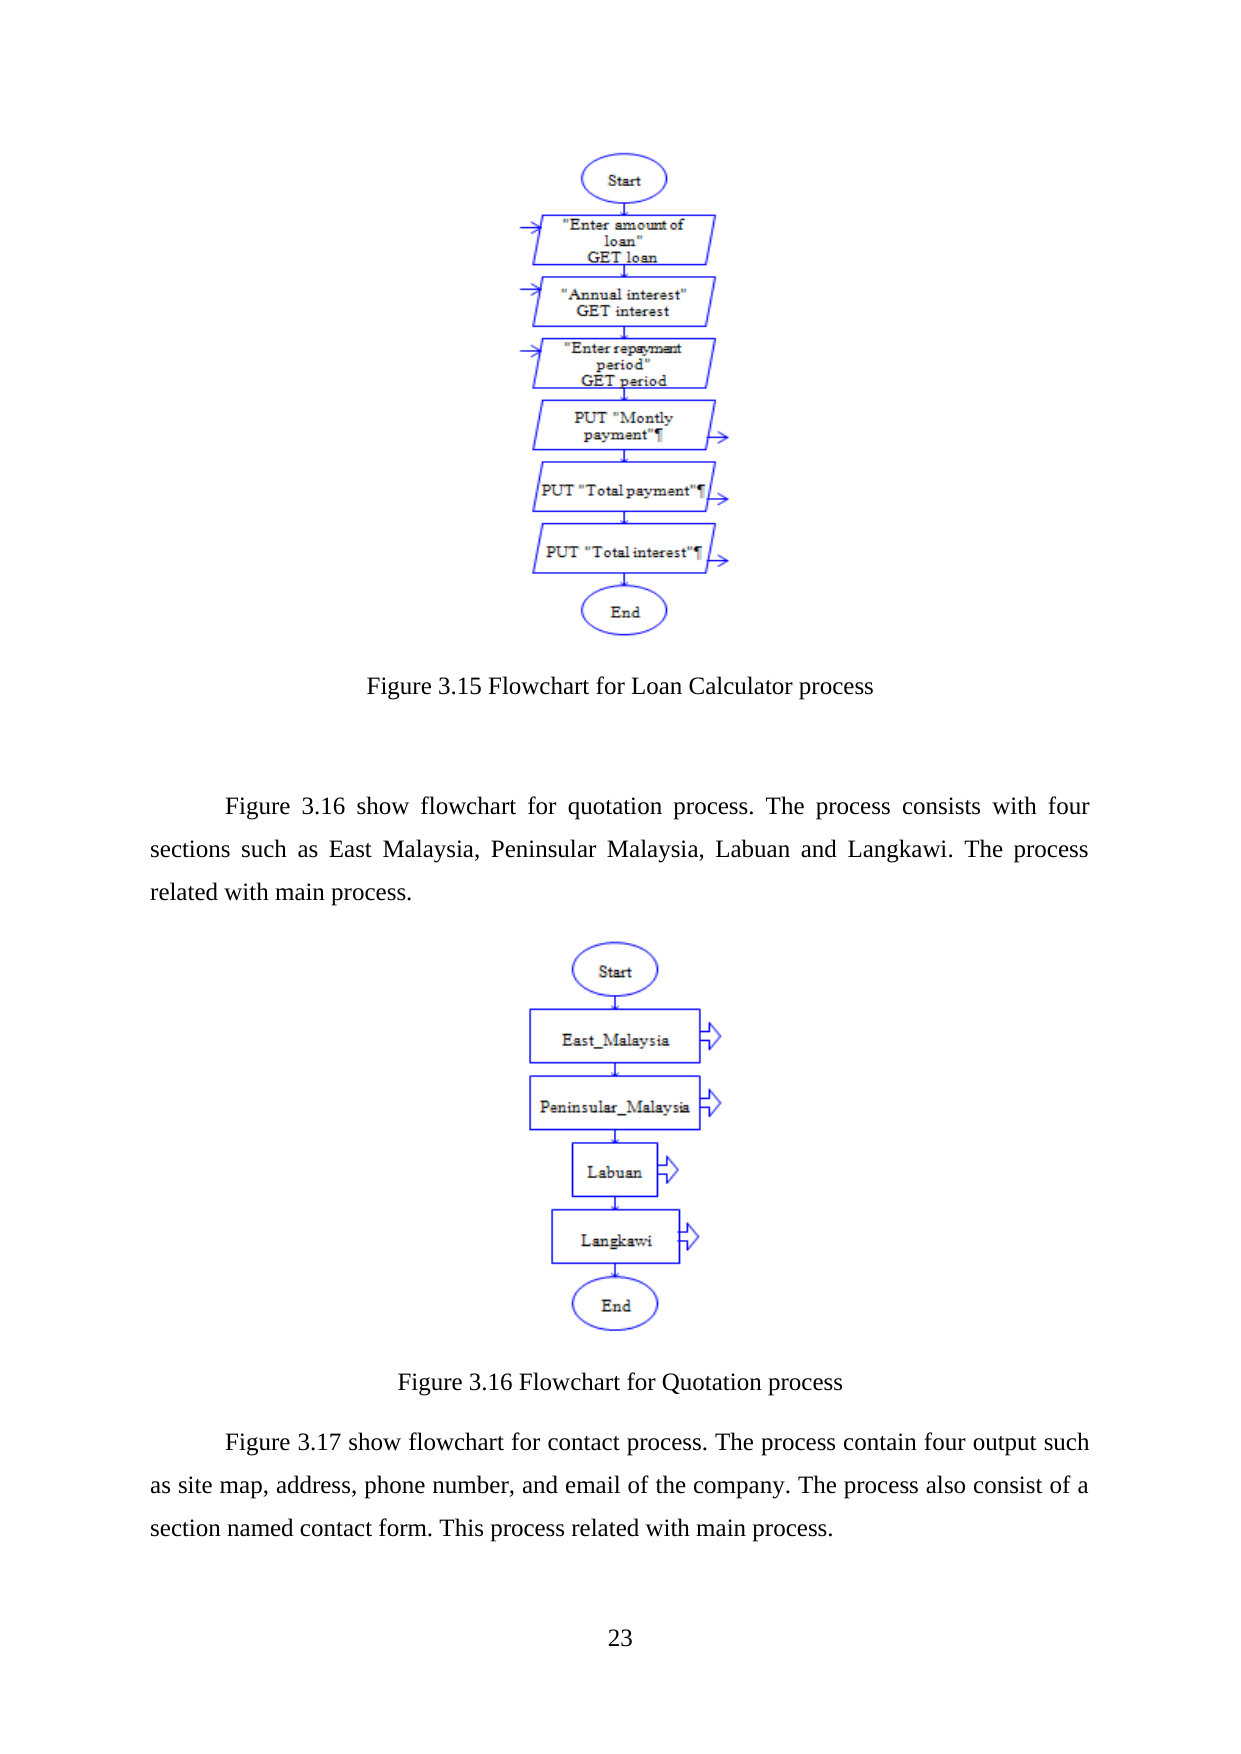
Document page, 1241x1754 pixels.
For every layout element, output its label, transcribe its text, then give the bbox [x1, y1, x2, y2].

text Figure 3.15 Flowchart for Loan Calculator process [150, 671, 1090, 700]
text Figure 3.16 Flowchart for Quotation process [150, 1367, 1090, 1396]
picture [506, 936, 734, 1337]
picture [495, 150, 745, 641]
text Figure 3.16 show flowchart for quotation process. The process consists with four sections such as East Malaysia, Peninsular Malaysia, Labuan and Langkawi. The process related with main process. [150, 791, 1090, 906]
text Figure 3.17 show flowchart for contact process. The process contain four output such as site map, address, phone number, and email of the company. The process also consist of a section named contact form. This process related with main process. [150, 1427, 1090, 1542]
